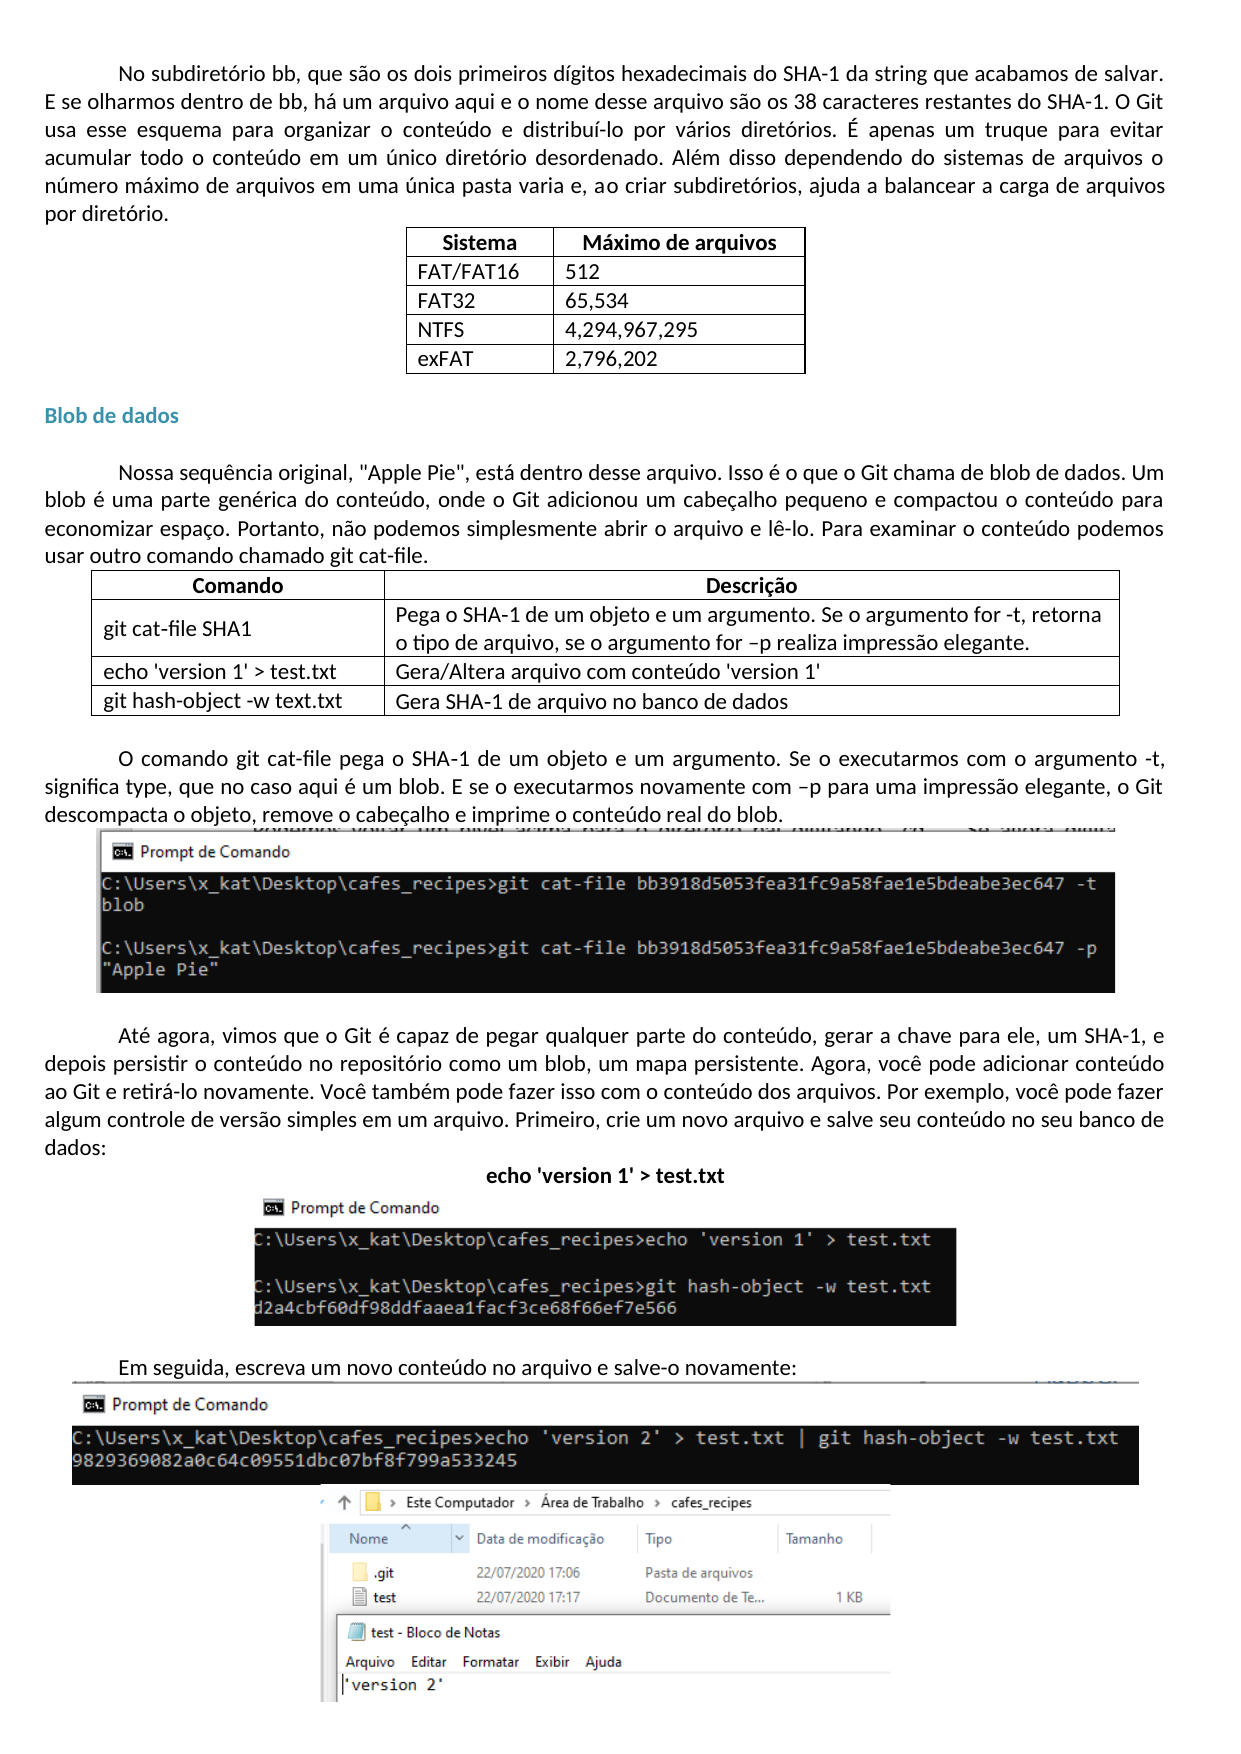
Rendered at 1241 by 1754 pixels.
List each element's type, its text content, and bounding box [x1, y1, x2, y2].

text Até agora, vimos que o Git é capaz de pegar qualquer parte do conteúdo, gerar a chave para ele, um SHA-1, e depois persistir o conteúdo no repositório como um blob, um mapa persistente. Agora, você pode adicionar conteúdo ao Git e retirá-lo novamente. Você também pode fazer isso com o conteúdo dos arquivos. Por exemplo, você pode fazer algum controle de versão simples em um arquivo. Primeiro, crie um novo arquivo e salve seu conteúdo no seu banco de dados: [44, 1021, 1167, 1161]
table_cell git cat‑file SHA1 [92, 600, 384, 656]
table_header Sistema [407, 228, 553, 256]
text Nossa sequência original, "Apple Pie", está dentro desse arquivo. Isso é o que o Git chama de blob de dados. Um blob é uma parte genérica do conteúdo, onde o Git adicionou um cabeçalho pequeno e compactou o conteúdo para economizar espaço. Portanto, não podemos simplesmente abrir o arquivo e lê-lo. Para examinar o conteúdo podemos usar outro comando chamado git cat-file. [44, 458, 1167, 570]
table_cell 65,534 [554, 286, 804, 314]
text Em seguida, escreva um novo conteúdo no arquivo e salve-o novamente: [44, 1353, 1167, 1381]
picture [72, 1381, 1139, 1702]
table_cell git hash-object -w text.txt [92, 686, 384, 715]
table_cell exFAT [407, 345, 553, 372]
text No subdiretório bb, que são os dois primeiros dígitos hexadecimais do SHA-1 da string que acabamos de salvar. E se olharmos dentro de bb, há um arquivo aqui e o nome desse arquivo são os 38 caracteres restantes do SHA-1. O Git usa esse esquema para organizar o conteúdo e distribuí-lo por vários diretórios. É apenas um truque para evitar acumular todo o conteúdo em um único diretório desordenado. Além disso dependendo do sistemas de arquivos o número máximo de arquivos em uma única pasta varia e, ao criar subdiretórios, ajuda a balancear a carga de arquivos por diretório. [44, 59, 1167, 227]
table_cell Gera/Altera arquivo com conteúdo 'version 1' [385, 657, 1119, 685]
table_cell NTFS [407, 315, 553, 343]
table_header Máximo de arquivos [554, 228, 804, 256]
table_cell FAT/FAT16 [407, 257, 553, 285]
table_cell Gera SHA‑1 de arquivo no banco de dados [385, 686, 1119, 715]
picture [254, 1188, 957, 1326]
table_header Descrição [385, 571, 1119, 599]
text echo 'version 1' > test.txt [44, 1161, 1167, 1189]
table_header Comando [92, 571, 384, 599]
table_cell 2,796,202 [554, 345, 804, 372]
table_cell echo 'version 1' > test.txt [92, 657, 384, 685]
text O comando git cat-file pega o SHA‑1 de um objeto e um argumento. Se o executarmos com o argumento -t, significa type, que no caso aqui é um blob. E se o executarmos novamente com –p para uma impressão elegante, o Git descompacta o objeto, remove o cabeçalho e imprime o conteúdo real do blob. [44, 744, 1167, 828]
picture [96, 828, 1116, 993]
table_cell Pega o SHA‑1 de um objeto e um argumento. Se o argumento for -t, retorna o tipo de arquivo, se o argumento for –p realiza impressão elegante. [385, 600, 1119, 656]
table_cell FAT32 [407, 286, 553, 314]
table_cell 512 [554, 257, 804, 285]
table_cell 4,294,967,295 [554, 315, 804, 343]
text Blob de dados [44, 402, 1167, 429]
